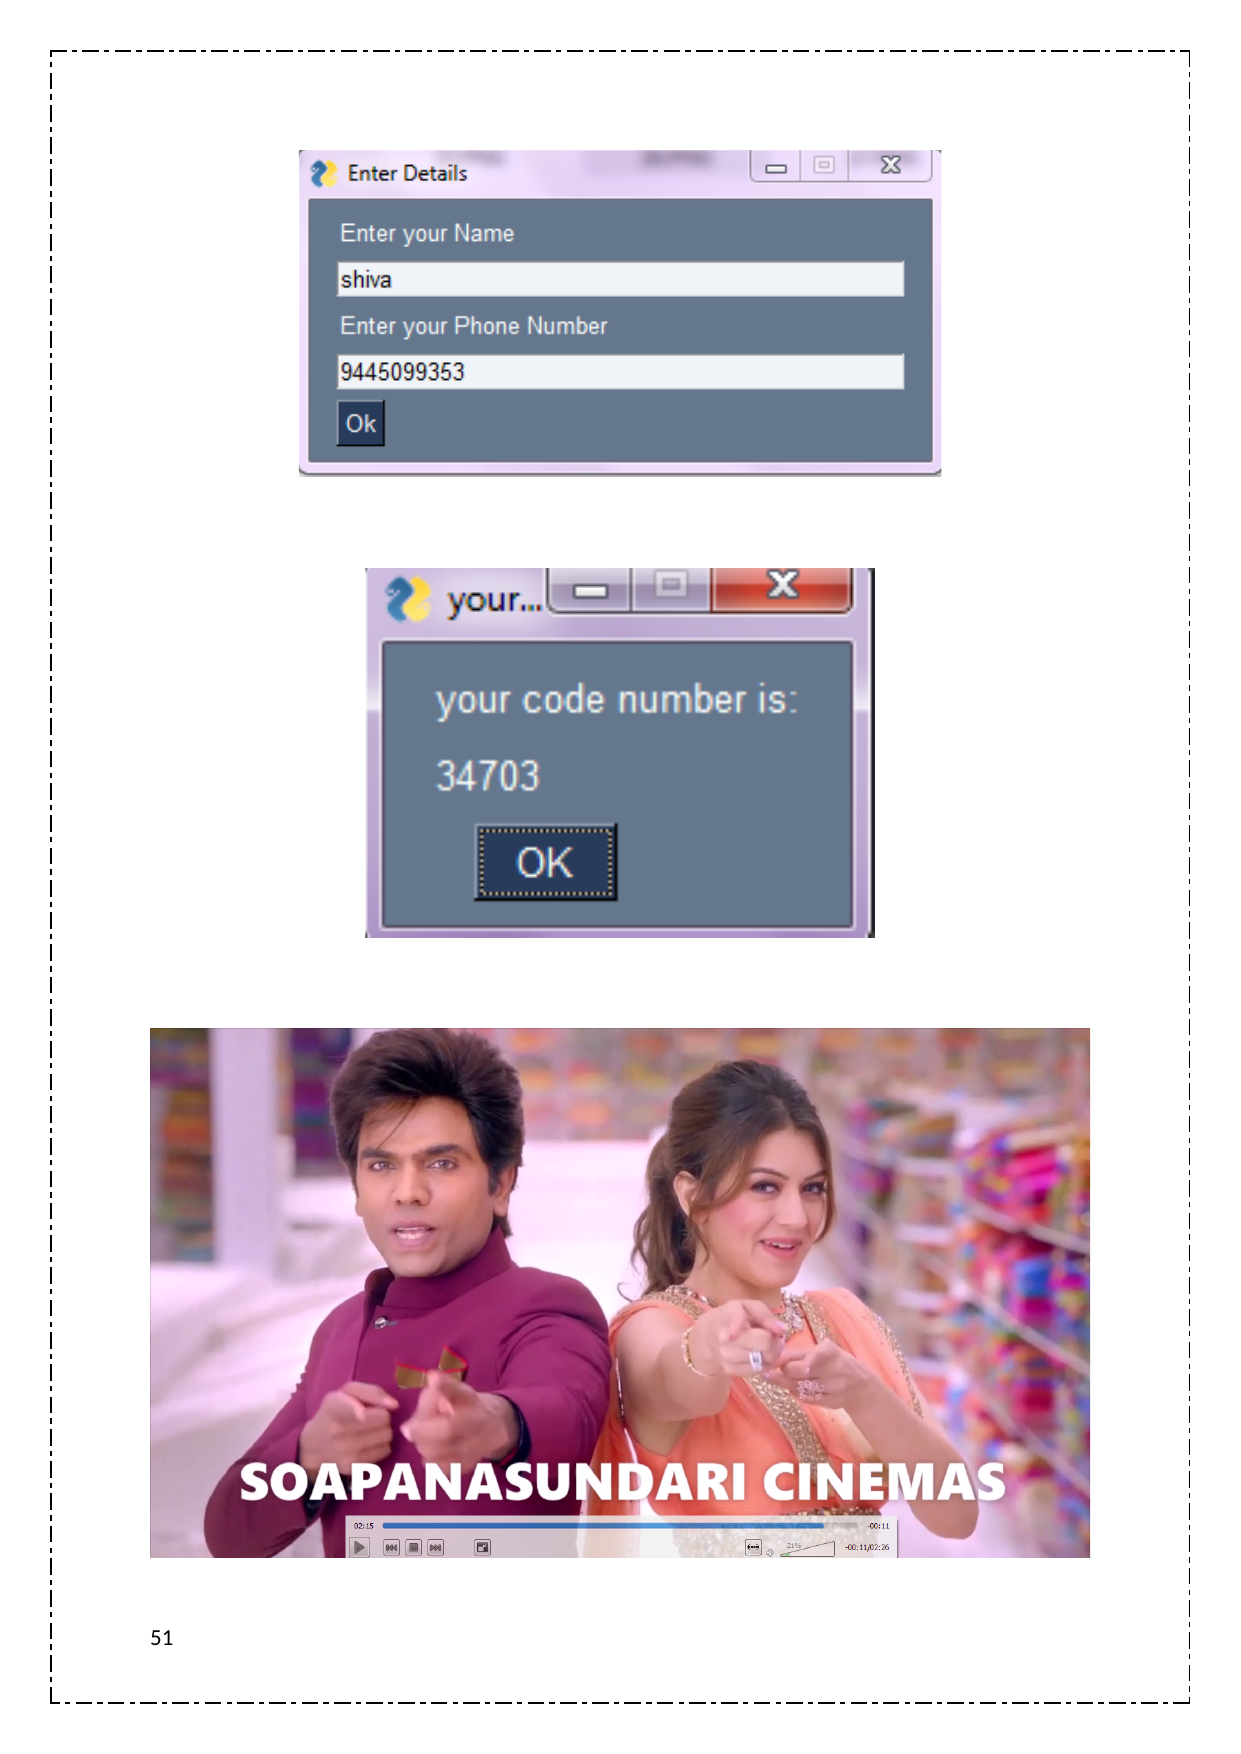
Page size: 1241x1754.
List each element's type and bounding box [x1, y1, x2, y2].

picture [298, 150, 942, 477]
picture [150, 1028, 1091, 1558]
picture [365, 568, 875, 938]
